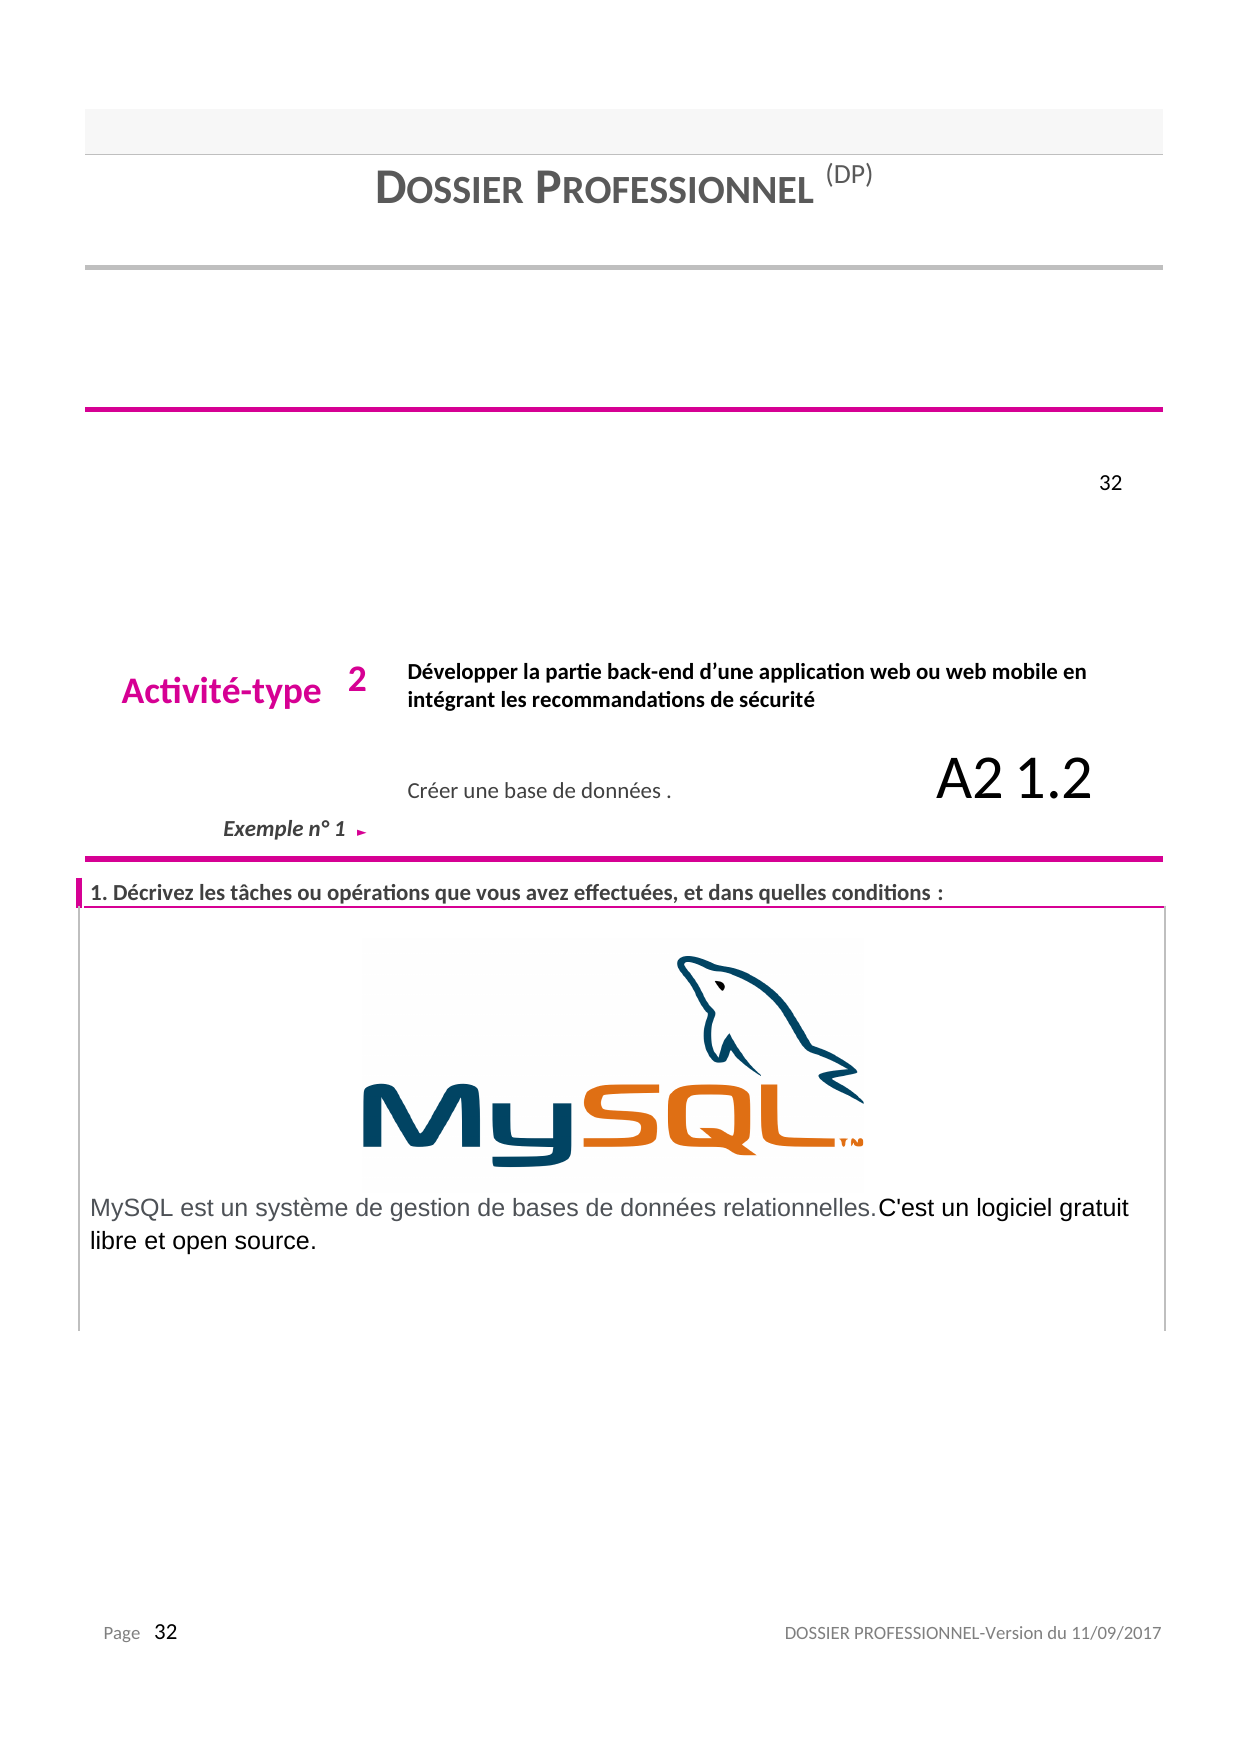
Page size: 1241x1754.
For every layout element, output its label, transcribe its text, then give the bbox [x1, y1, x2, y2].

table_cell 1. Décrivez les tâches ou opérations que vous avez effectuées, et dans quelles conditions : [82, 878, 1165, 906]
picture [361, 938, 864, 1193]
table_header 2 [336, 655, 396, 725]
table_header Développer la partie back-end d’une application web ou web mobile en intégrant les recommandations de sécurité [396, 655, 1165, 725]
table_cell [79, 856, 1165, 878]
table_cell Créer une base de données . A2 1.2 [396, 725, 1165, 856]
table_header Activité-type [79, 655, 336, 725]
table_cell Exemple n° 1 ► [79, 725, 396, 856]
table_cell [80, 906, 1164, 938]
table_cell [80, 938, 1164, 1331]
